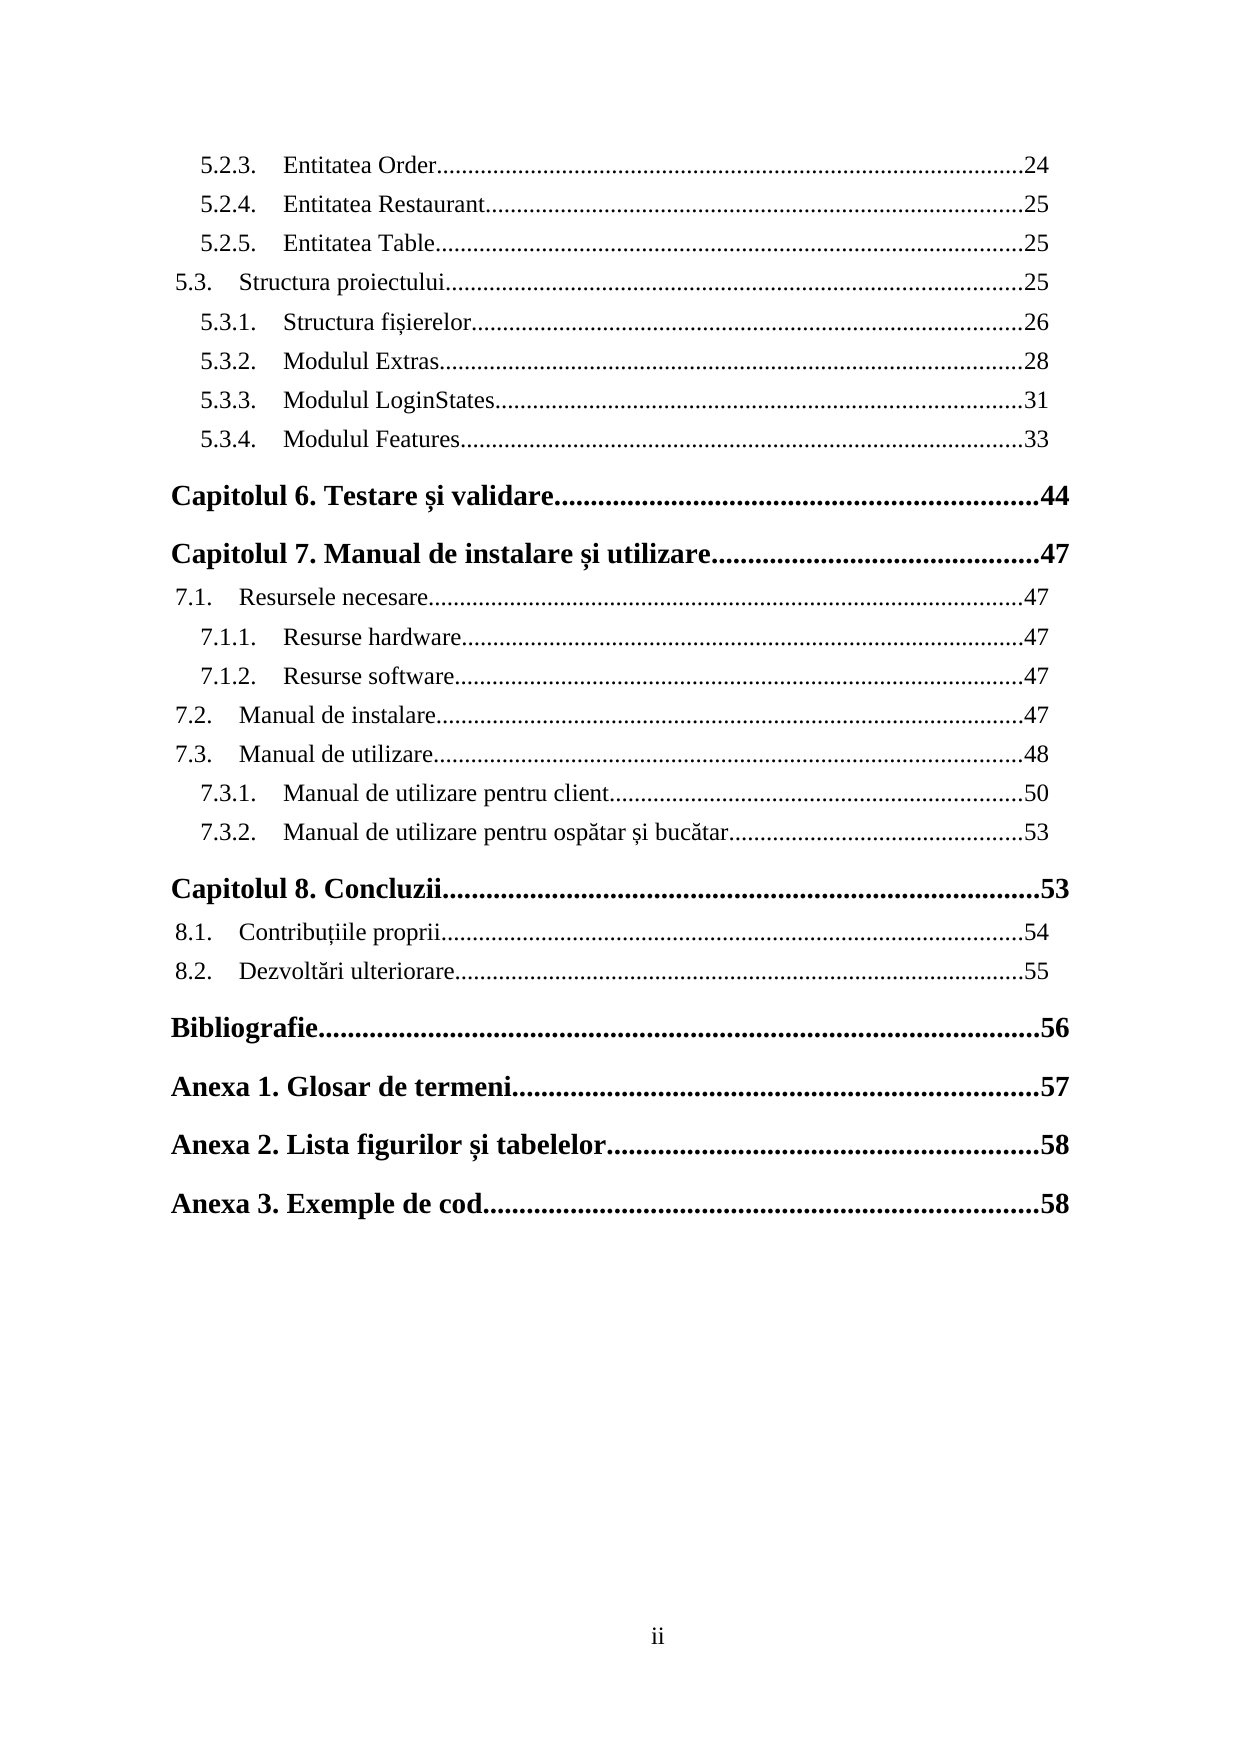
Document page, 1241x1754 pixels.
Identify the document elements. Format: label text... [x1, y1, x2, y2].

text Anexa 1. Glosar de termeni 57 [150, 1069, 1090, 1102]
text 5.3.4. Modulul Features 33 [200, 424, 1090, 453]
text Anexa 2. Lista figurilor și tabelelor 58 [150, 1127, 1090, 1161]
text 7.3.2. Manual de utilizare pentru ospătar și bucătar 53 [200, 817, 1090, 846]
text 5.2.3. Entitatea Order 24 [200, 150, 1090, 179]
text 5.3. Structura proiectului 25 [175, 267, 1090, 296]
text Anexa 3. Exemple de cod 58 [150, 1186, 1090, 1219]
text 7.1.2. Resurse software 47 [200, 661, 1090, 689]
text 5.2.4. Entitatea Restaurant 25 [200, 189, 1090, 218]
text Capitolul 6. Testare și validare 44 [150, 478, 1090, 511]
text Bibliografie 56 [150, 1010, 1090, 1044]
text 5.2.5. Entitatea Table 25 [200, 228, 1090, 257]
text 7.1. Resursele necesare 47 [175, 582, 1090, 611]
text Capitolul 8. Concluzii 53 [150, 871, 1090, 905]
text 8.1. Contribuțiile proprii 54 [175, 917, 1090, 946]
text 7.1.1. Resurse hardware 47 [200, 622, 1090, 650]
text Capitolul 7. Manual de instalare și utilizare 47 [150, 536, 1090, 570]
text 8.2. Dezvoltări ulteriorare 55 [175, 956, 1090, 985]
text 5.3.3. Modulul LoginStates 31 [200, 385, 1090, 414]
text 7.3. Manual de utilizare 48 [175, 739, 1090, 768]
text 7.2. Manual de instalare 47 [175, 700, 1090, 729]
text 5.3.1. Structura fișierelor 26 [200, 307, 1090, 335]
text 7.3.1. Manual de utilizare pentru client 50 [200, 778, 1090, 807]
text 5.3.2. Modulul Extras 28 [200, 346, 1090, 374]
